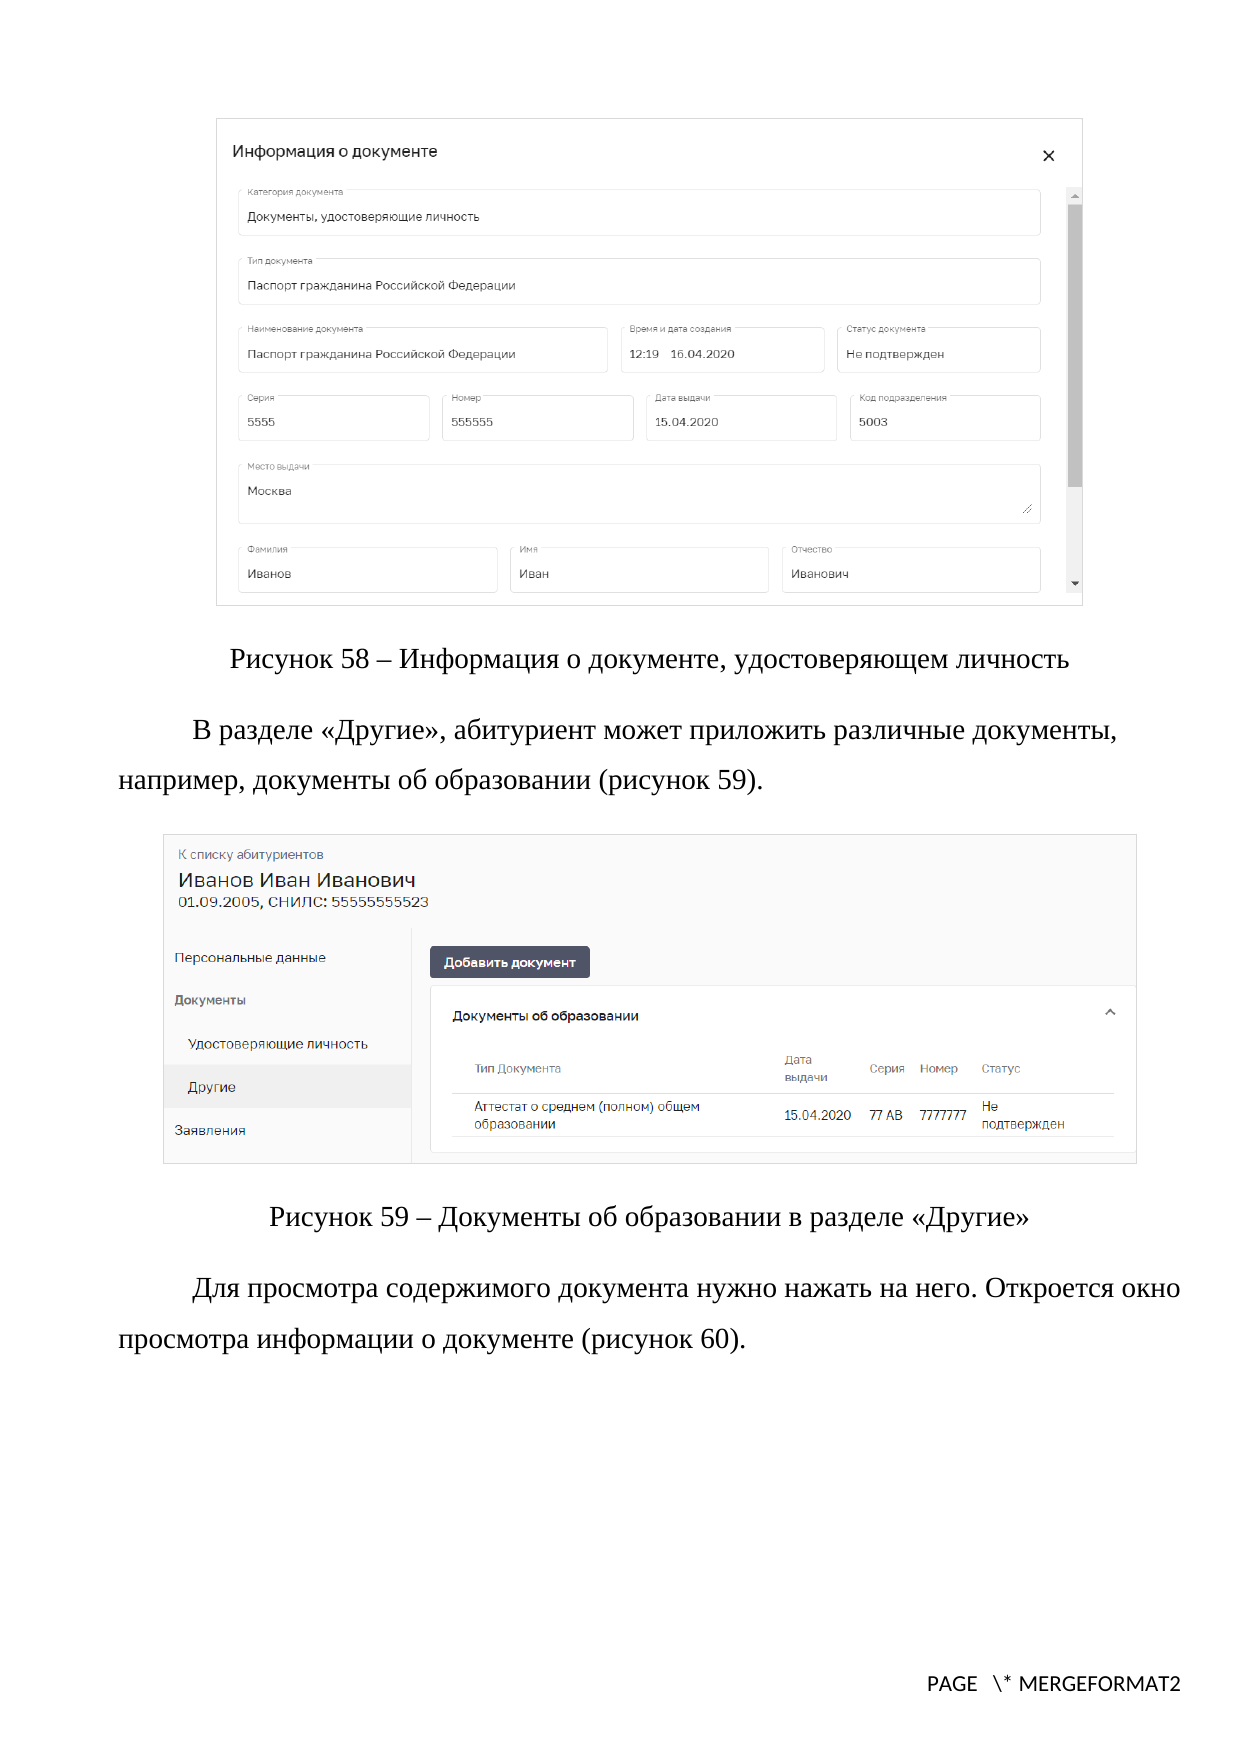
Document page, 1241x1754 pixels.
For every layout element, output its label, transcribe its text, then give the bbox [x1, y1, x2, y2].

picture [217, 119, 1082, 605]
text Рисунок 59 – Документы об образовании в разделе «Другие» [118, 1199, 1181, 1233]
text Рисунок 58 – Информация о документе, удостоверяющем личность [118, 641, 1181, 674]
text В разделе «Другие», абитуриент может приложить различные документы, например, документы об образовании (рисунок 59). [118, 712, 1181, 796]
picture [164, 835, 1136, 1163]
text Для просмотра содержимого документа нужно нажать на него. Откроется окно просмотра информации о документе (рисунок 60). [118, 1270, 1181, 1354]
